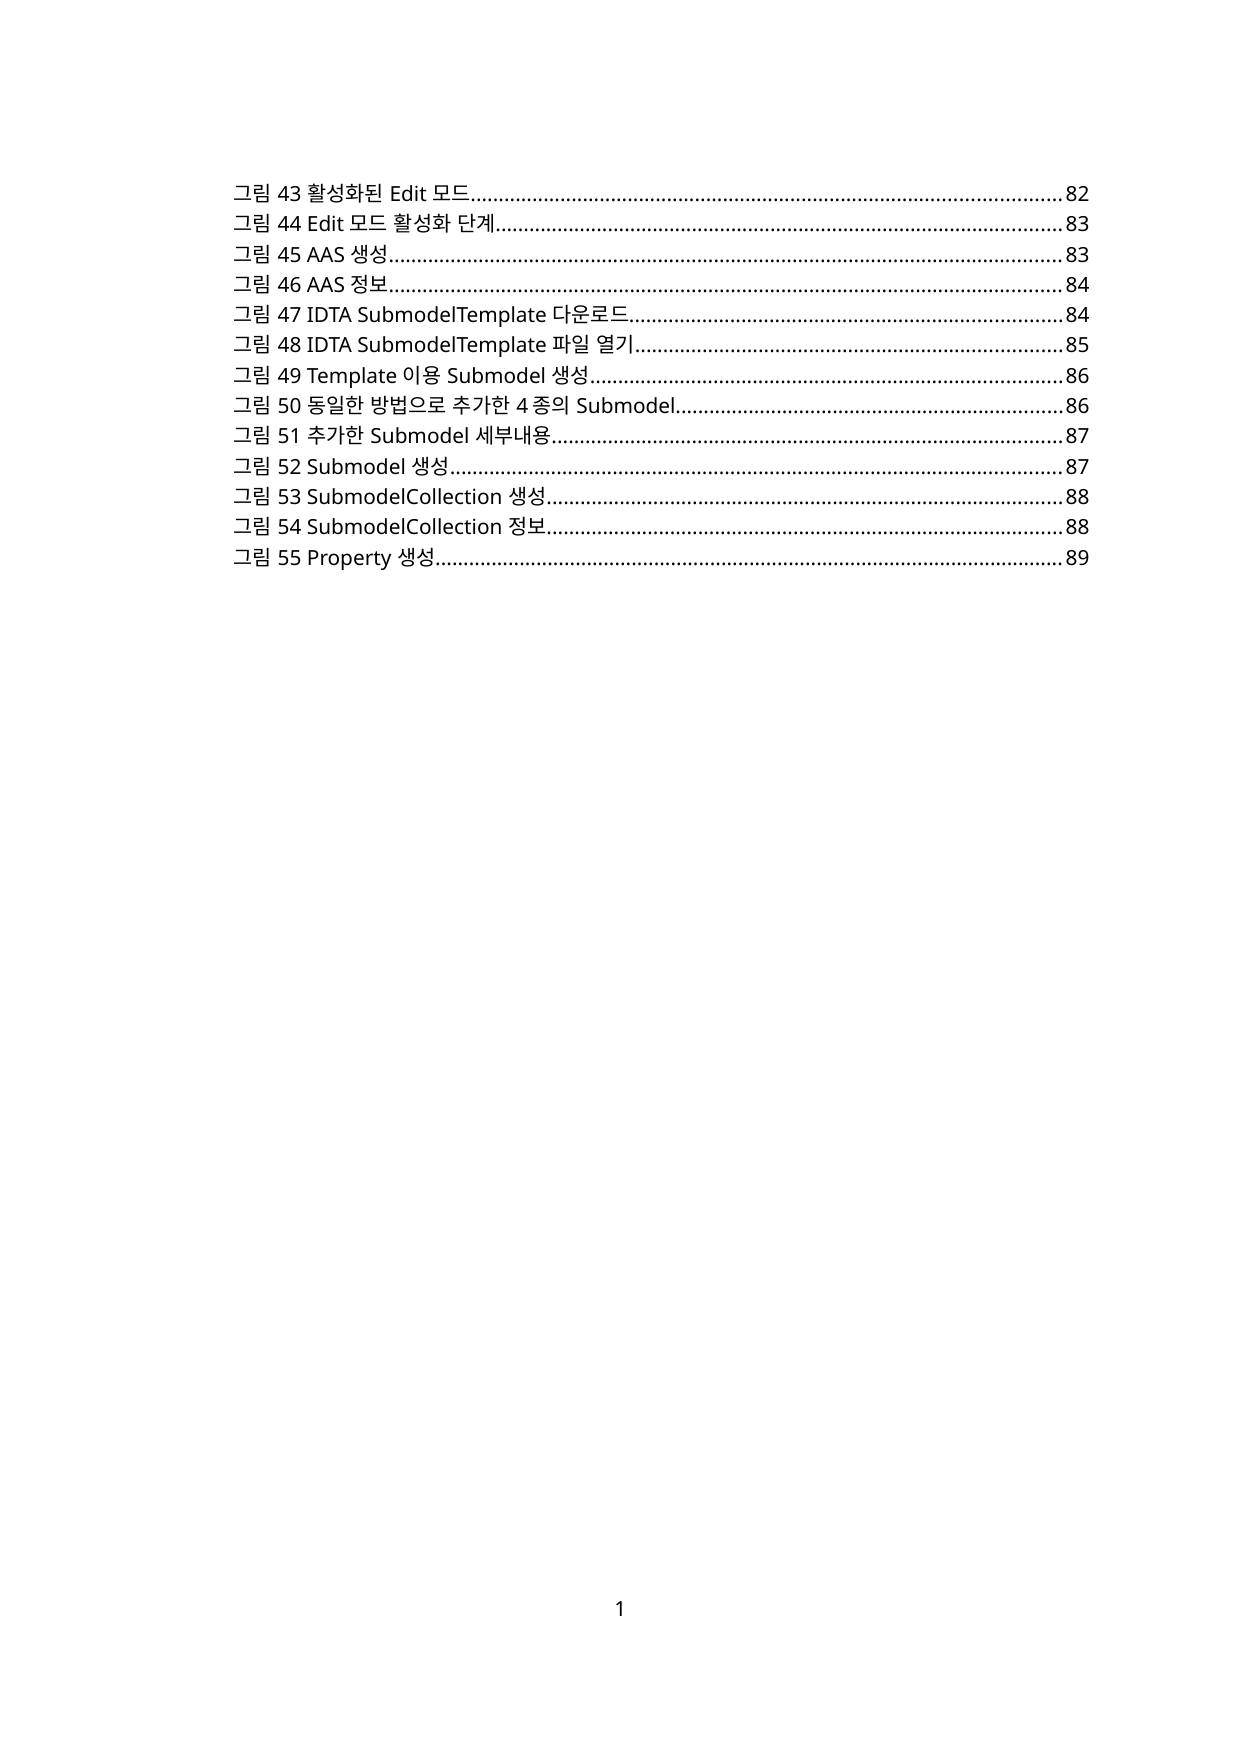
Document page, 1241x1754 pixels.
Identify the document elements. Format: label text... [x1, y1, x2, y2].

text 그림 53 SubmodelCollection 생성 88 [233, 480, 1090, 511]
text 그림 50 동일한 방법으로 추가한 4종의 Submodel 86 [233, 389, 1090, 420]
text 그림 51 추가한 Submodel 세부내용 87 [233, 420, 1090, 450]
text 그림 45 AAS 생성 83 [233, 238, 1090, 268]
text 그림 55 Property 생성 89 [233, 541, 1090, 571]
text 그림 48 IDTA SubmodelTemplate 파일 열기 85 [233, 329, 1090, 359]
text 그림 49 Template 이용 Submodel 생성 86 [233, 359, 1090, 389]
text 그림 52 Submodel 생성 87 [233, 450, 1090, 480]
text 그림 44 Edit 모드 활성화 단계 83 [233, 207, 1090, 238]
text 그림 46 AAS 정보 84 [233, 268, 1090, 298]
text 그림 43 활성화된 Edit 모드 82 [233, 177, 1090, 207]
text 그림 47 IDTA SubmodelTemplate 다운로드 84 [233, 298, 1090, 329]
text 그림 54 SubmodelCollection 정보 88 [233, 511, 1090, 541]
